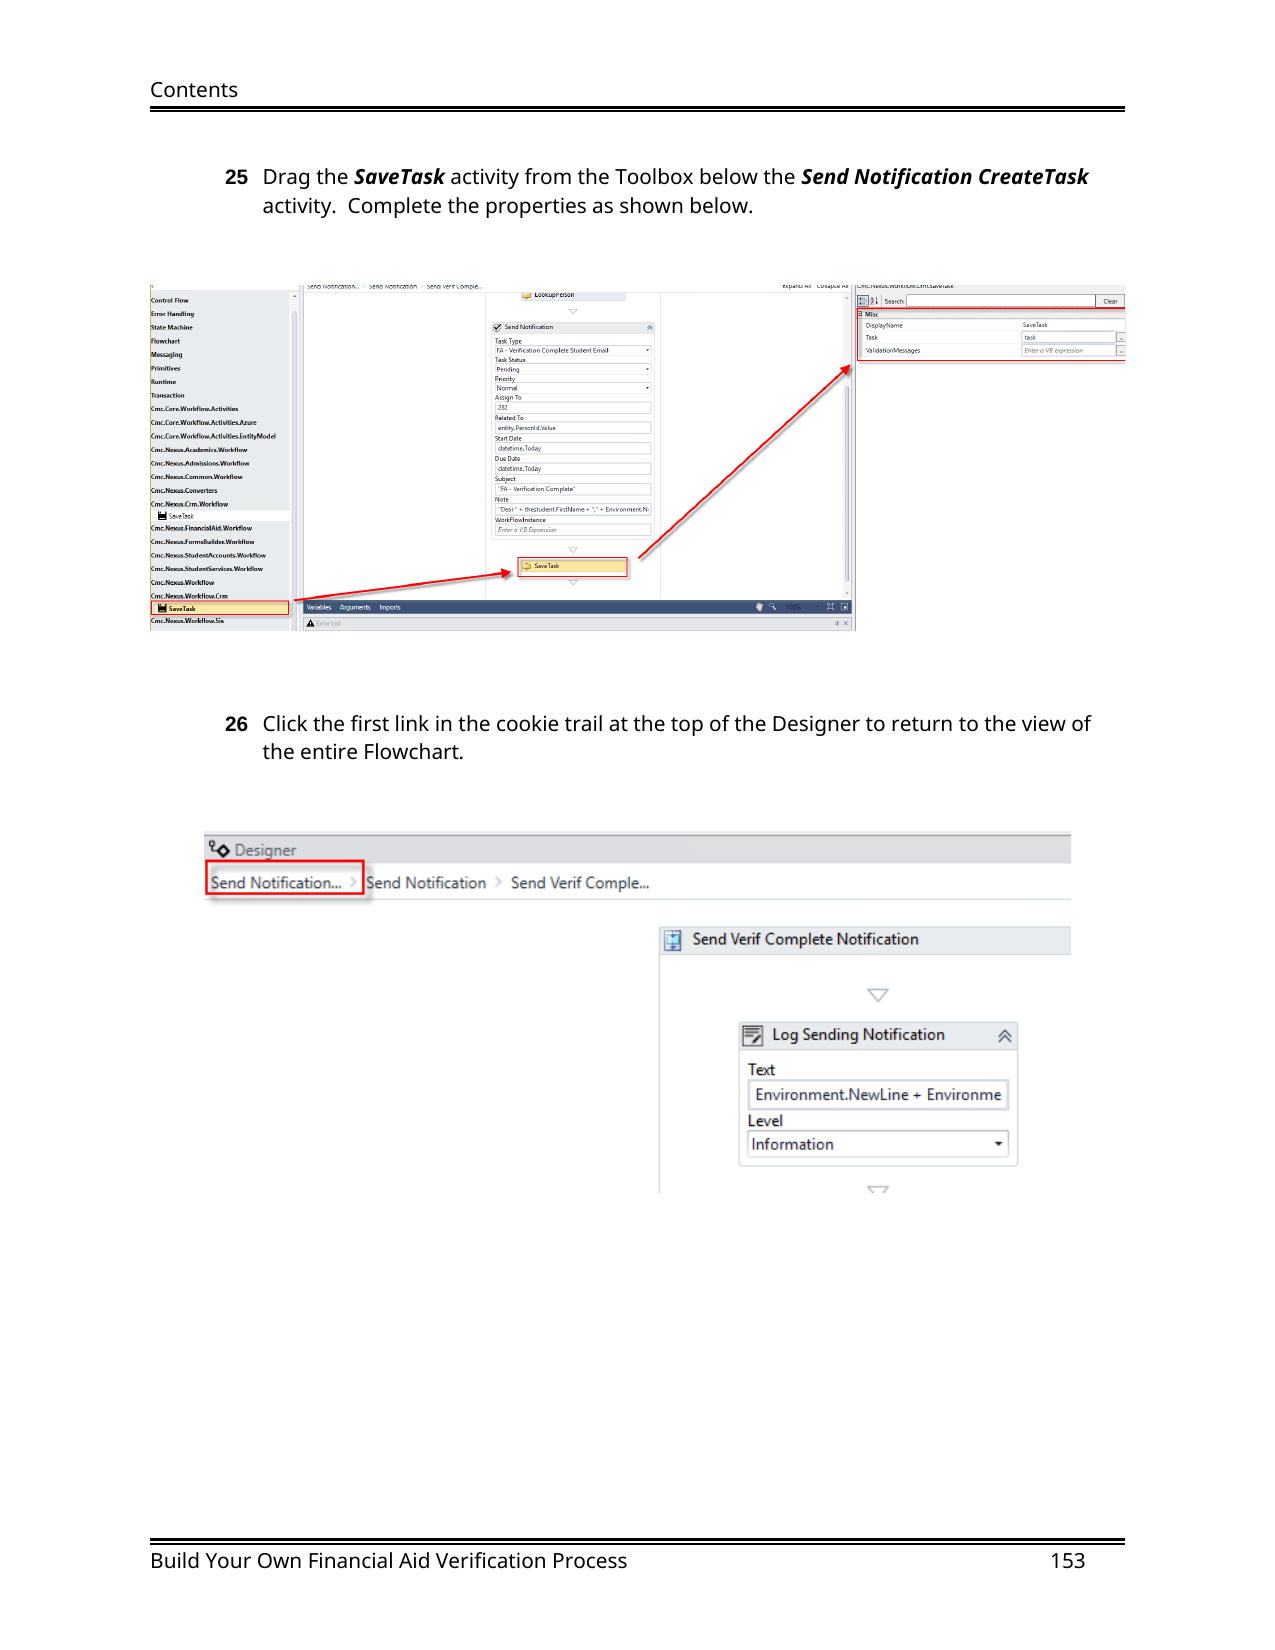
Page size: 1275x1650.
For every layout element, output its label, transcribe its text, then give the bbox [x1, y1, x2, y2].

picture [150, 285, 1125, 631]
picture [204, 831, 1072, 1193]
text Drag the SaveTask activity from the Toolbox below the Send Notification CreateTask activity. Complete the properties as shown below. [225, 162, 1125, 219]
text Click the first link in the cookie trail at the top of the Designer to return to the view of the entire Flowchart. [225, 709, 1125, 766]
